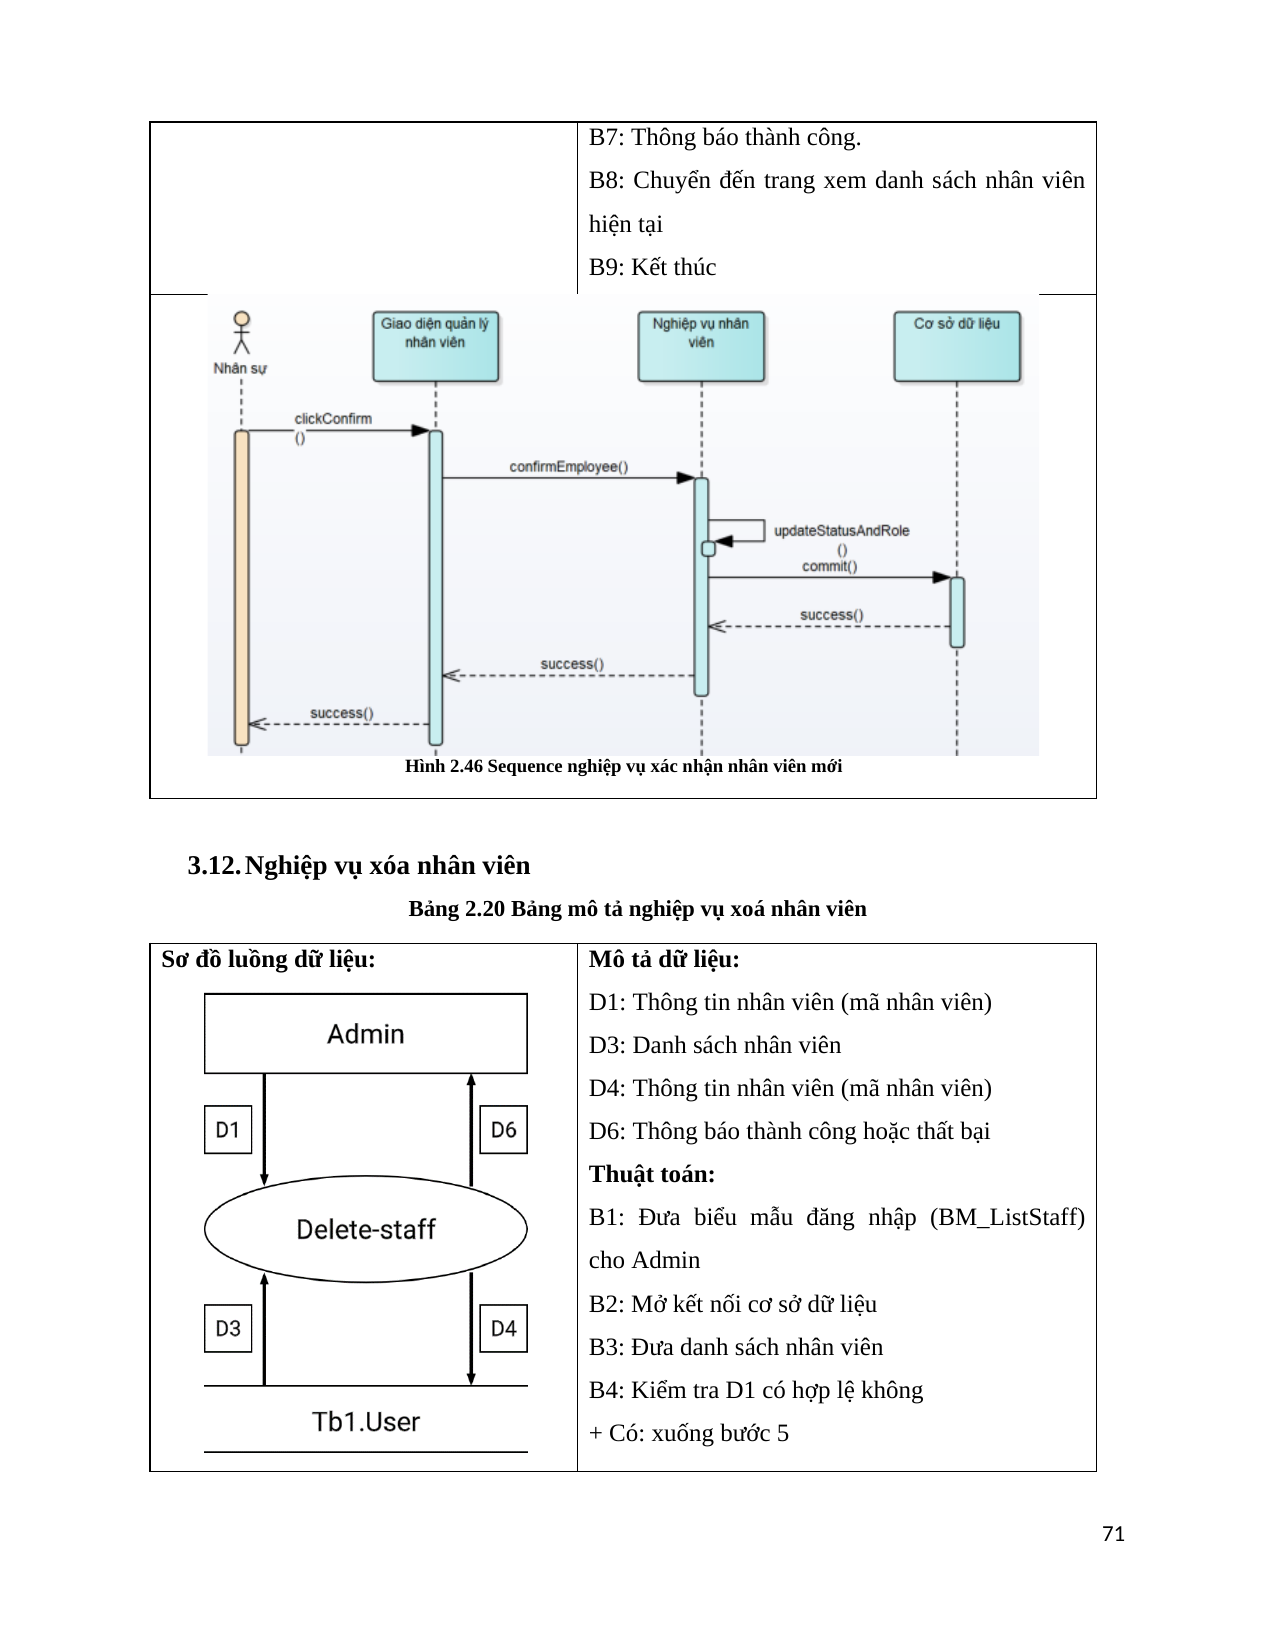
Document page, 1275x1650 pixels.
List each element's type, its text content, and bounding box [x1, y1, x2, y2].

text Bảng 2.20 Bảng mô tả nghiệp vụ xoá nhân viên [150, 896, 1125, 922]
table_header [151, 944, 577, 1471]
picture [207, 294, 1040, 756]
picture [172, 986, 555, 1458]
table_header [578, 123, 1096, 294]
table_cell Hình 2.41 Sequence nghiệp vụ xác nhận nhân viên mới [151, 295, 1096, 798]
list Nghiệp vụ xóa nhân viên [187, 849, 1125, 880]
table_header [578, 944, 1096, 1471]
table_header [151, 123, 577, 294]
